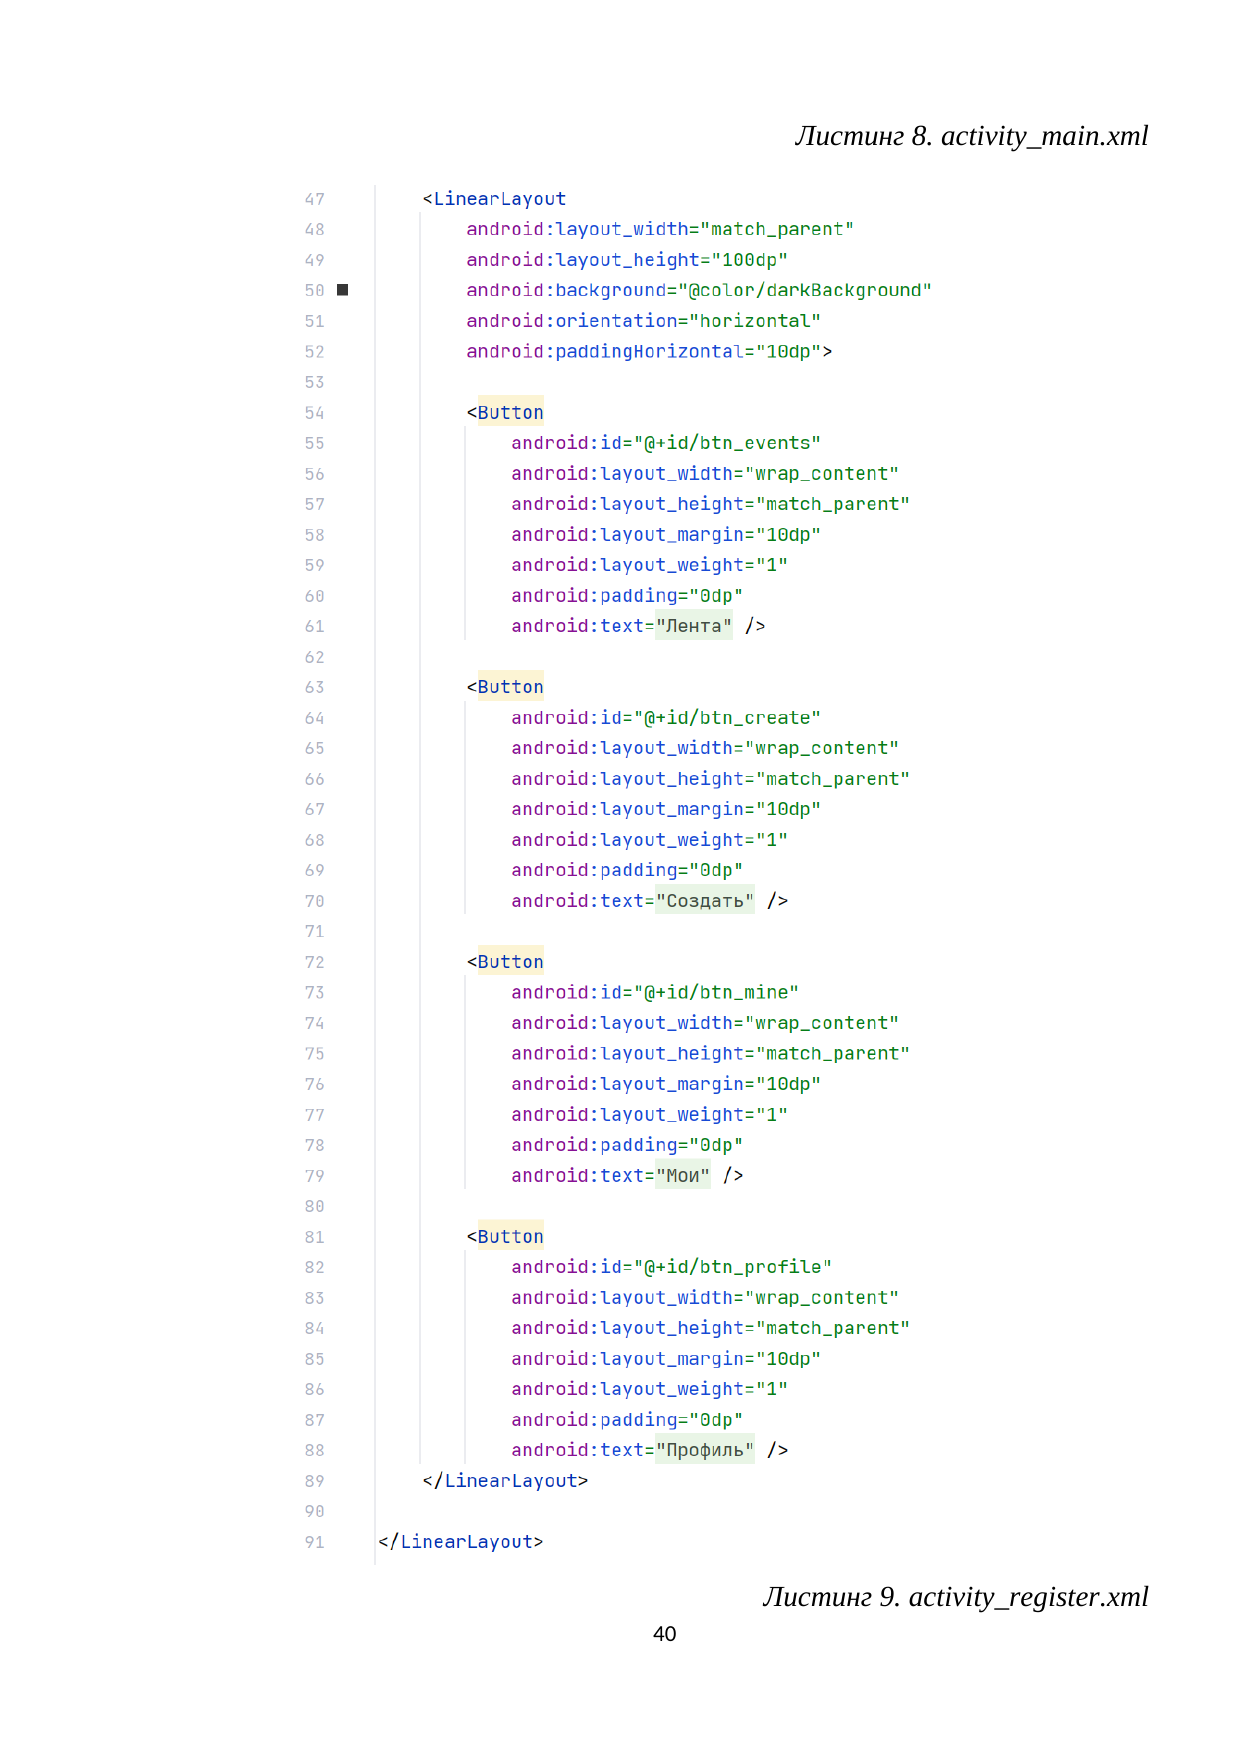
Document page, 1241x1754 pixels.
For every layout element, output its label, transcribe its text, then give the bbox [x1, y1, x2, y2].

picture [281, 185, 1048, 1565]
text Листинг 9. activity_register.xml [177, 1579, 1152, 1612]
text Листинг 8. activity_main.xml [177, 118, 1152, 152]
